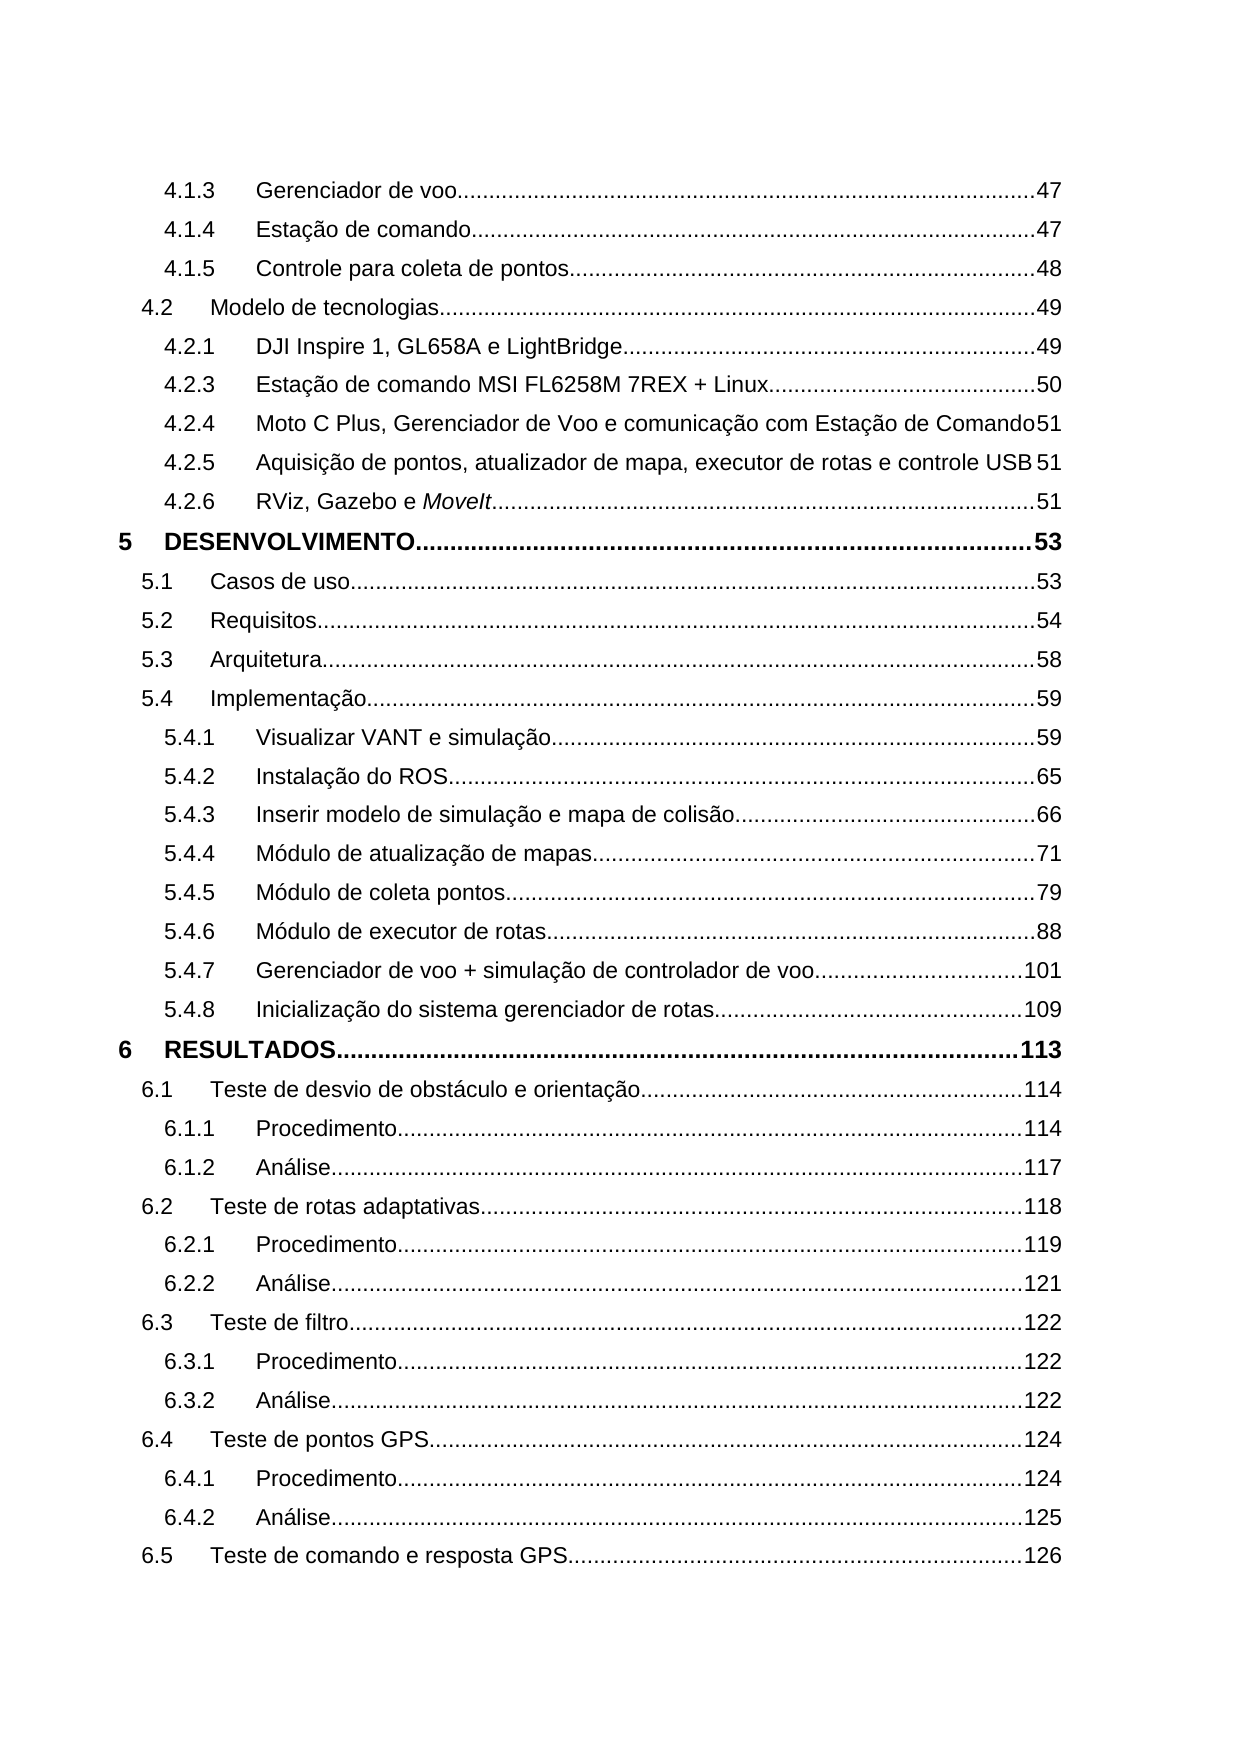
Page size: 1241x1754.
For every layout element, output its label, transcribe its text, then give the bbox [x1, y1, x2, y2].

text 5.4.4 Módulo de atualização de mapas 71 [164, 840, 1063, 867]
text 6.4 Teste de pontos GPS 124 [141, 1426, 1063, 1452]
text 4.1.5 Controle para coleta de pontos 48 [164, 255, 1063, 281]
text 6.3.2 Análise 122 [164, 1387, 1063, 1413]
text 5.4.6 Módulo de executor de rotas 88 [164, 918, 1063, 944]
text 6.2 Teste de rotas adaptativas 118 [141, 1193, 1063, 1219]
text 6.5 Teste de comando e resposta GPS 126 [141, 1542, 1063, 1569]
text 6.2.2 Análise 121 [164, 1270, 1063, 1297]
text 5.4.7 Gerenciador de voo + simulação de controlador de voo 101 [164, 957, 1063, 983]
text 4.2.1 DJI Inspire 1, GL658A e LightBridge 49 [164, 333, 1063, 359]
text 4.1.4 Estação de comando 47 [164, 216, 1063, 242]
text 4.1.3 Gerenciador de voo 47 [164, 177, 1063, 203]
text 5.2 Requisitos 54 [141, 607, 1063, 633]
text 5 DESENVOLVIMENTO 53 [118, 527, 1063, 556]
text 6.4.1 Procedimento 124 [164, 1464, 1063, 1491]
text 5.4.8 Inicialização do sistema gerenciador de rotas 109 [164, 996, 1063, 1022]
text 5.4.3 Inserir modelo de simulação e mapa de colisão. 66 [164, 801, 1063, 828]
text 6.1.2 Análise 117 [164, 1154, 1063, 1180]
text 6.3.1 Procedimento 122 [164, 1348, 1063, 1374]
text 5.1 Casos de uso 53 [141, 568, 1063, 595]
text 4.2.5 Aquisição de pontos, atualizador de mapa, executor de rotas e controle USB 51 [164, 449, 1063, 476]
text 6 RESULTADOS 113 [118, 1034, 1063, 1063]
text 5.4.1 Visualizar VANT e simulação 59 [164, 724, 1063, 750]
text 5.4.5 Módulo de coleta pontos 79 [164, 879, 1063, 906]
text 4.2.6 RViz, Gazebo e MoveIt 51 [164, 488, 1063, 514]
text 5.4.2 Instalação do ROS 65 [164, 763, 1063, 789]
text 6.3 Teste de filtro 122 [141, 1309, 1063, 1336]
text 5.4 Implementação 59 [141, 685, 1063, 711]
text 4.2.4 Moto C Plus, Gerenciador de Voo e comunicação com Estação de Comando 51 [164, 410, 1063, 437]
text 6.1.1 Procedimento 114 [164, 1115, 1063, 1141]
text 6.1 Teste de desvio de obstáculo e orientação 114 [141, 1076, 1063, 1102]
text 4.2 Modelo de tecnologias 49 [141, 294, 1063, 320]
text 6.4.2 Análise 125 [164, 1503, 1063, 1530]
text 5.3 Arquitetura 58 [141, 646, 1063, 672]
text 6.2.1 Procedimento 119 [164, 1231, 1063, 1258]
text 4.2.3 Estação de comando MSI FL6258M 7REX + Linux 50 [164, 371, 1063, 398]
